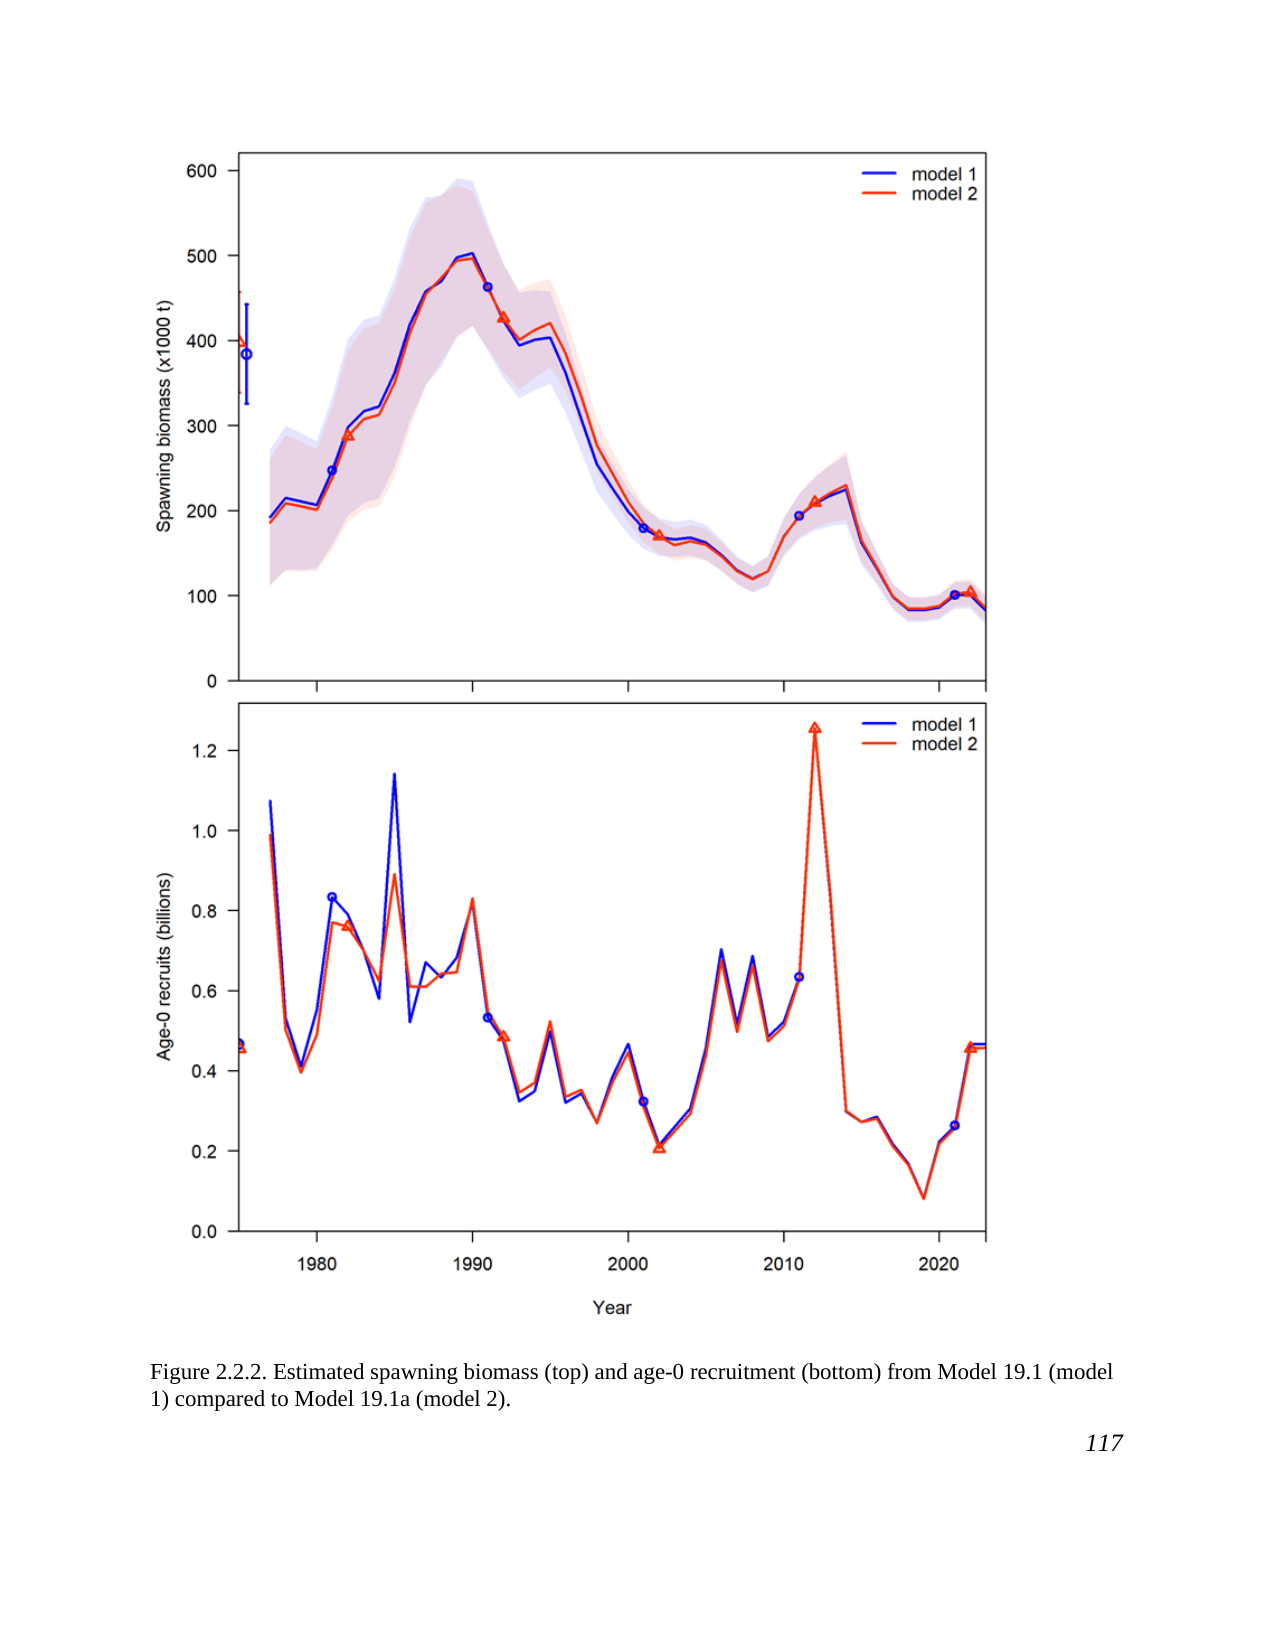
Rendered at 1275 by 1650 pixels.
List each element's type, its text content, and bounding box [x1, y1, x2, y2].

text Figure 2.2.2. Estimated spawning biomass (top) and age-0 recruitment (bottom) from Model 19.1 (model 1) compared to Model 19.1a (model 2). [150, 1358, 1125, 1411]
picture [150, 150, 1010, 1342]
